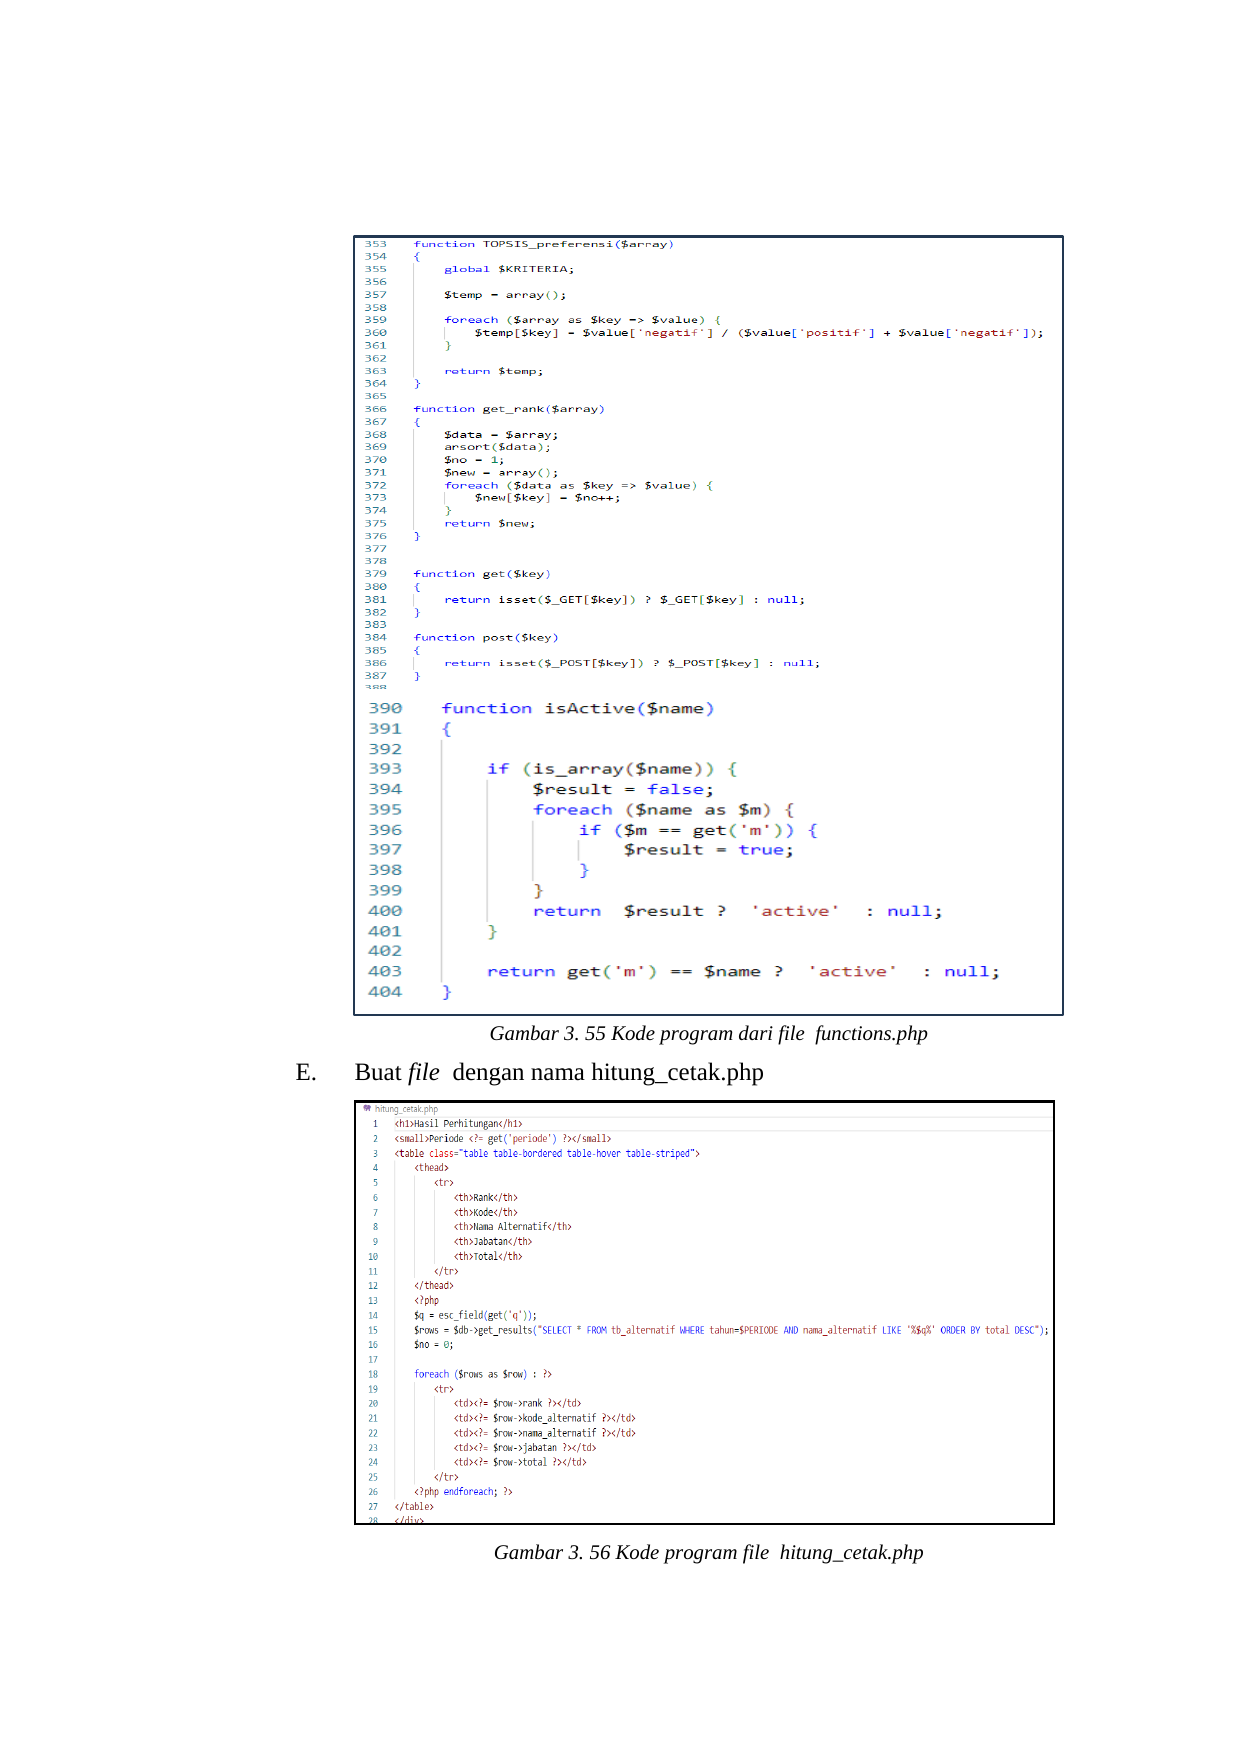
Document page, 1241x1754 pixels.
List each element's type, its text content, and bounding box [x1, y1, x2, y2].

picture [355, 238, 1060, 689]
list E. Buat file dengan nama hitung_cetak.php [295, 1057, 1063, 1086]
picture [355, 702, 1060, 1007]
text Gambar 3. 56 Kode program file hitung_cetak.php [236, 1540, 1063, 1564]
picture [356, 1103, 1053, 1523]
text Gambar 3. 55 Kode program dari file functions.php [236, 1021, 1063, 1045]
